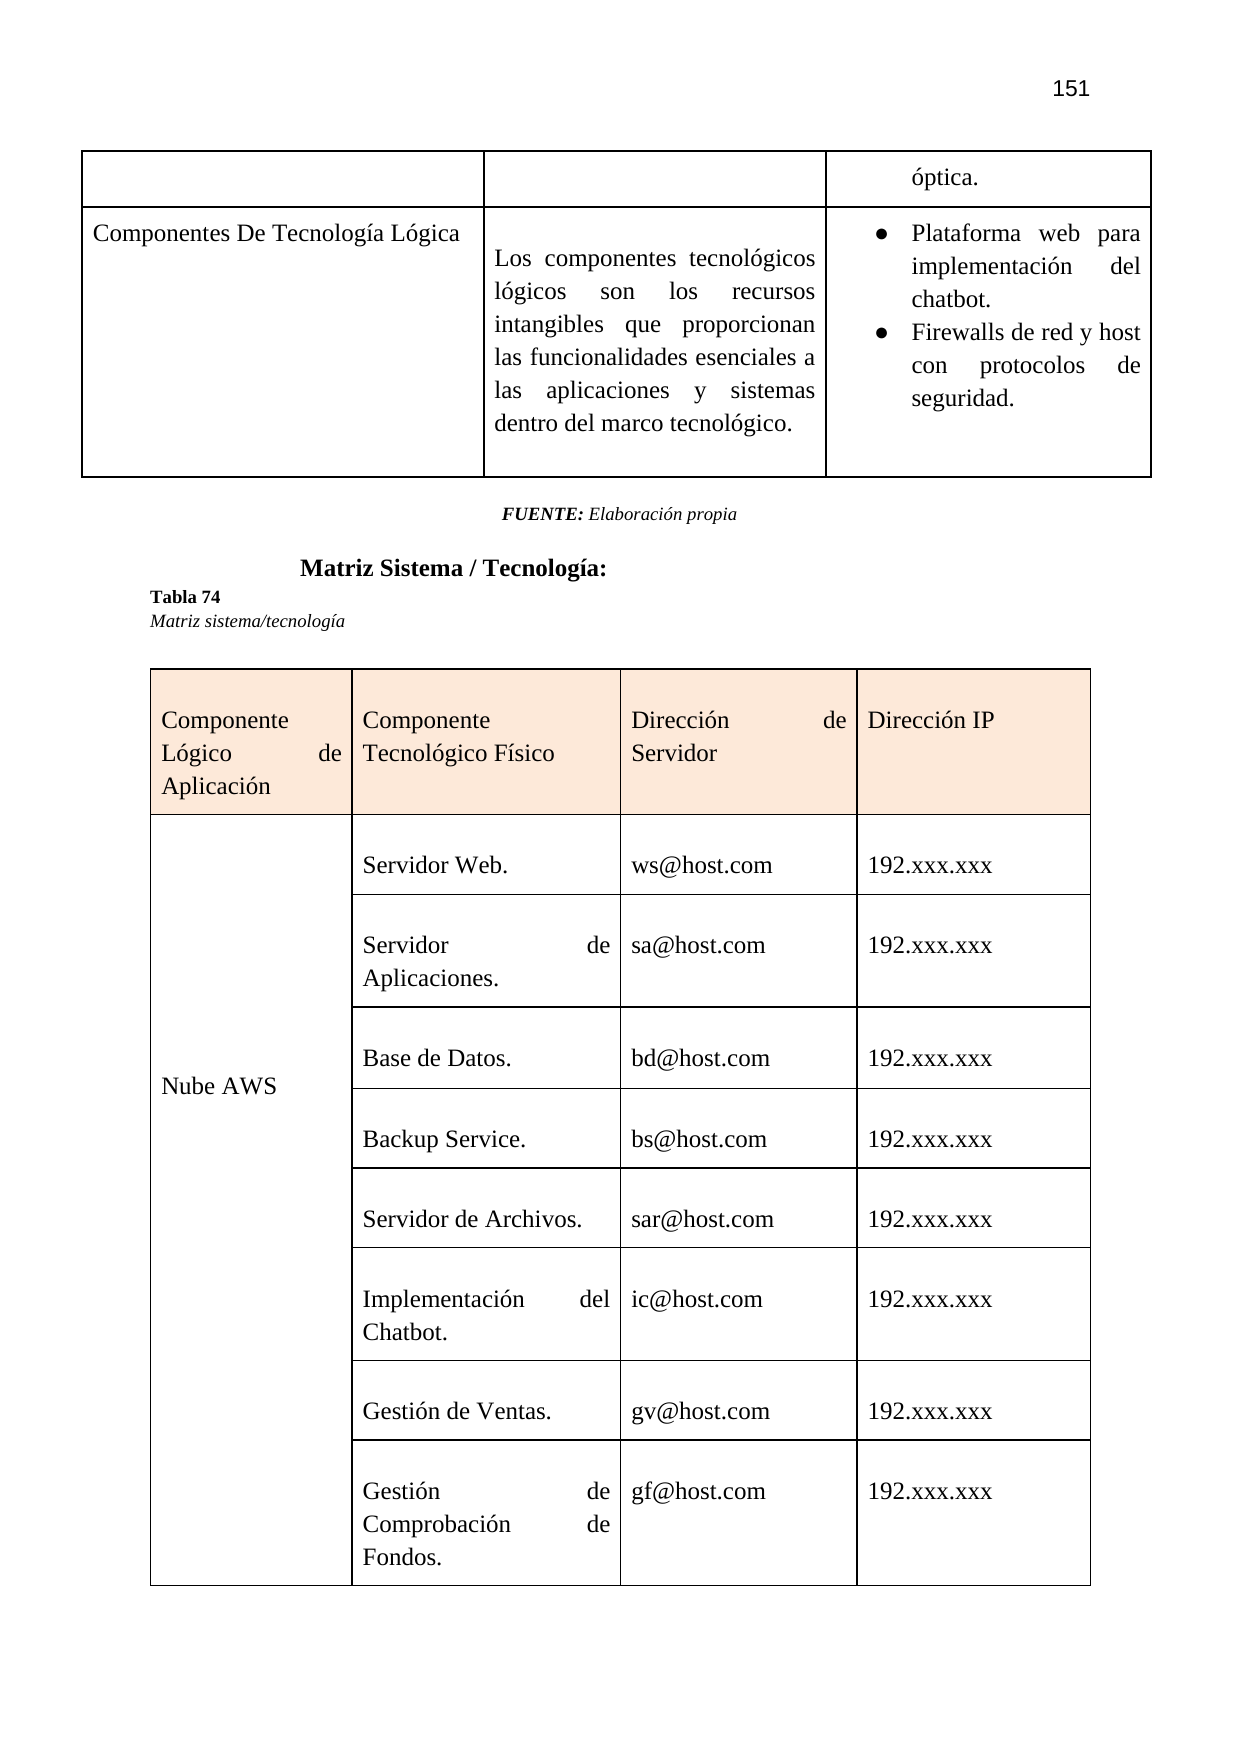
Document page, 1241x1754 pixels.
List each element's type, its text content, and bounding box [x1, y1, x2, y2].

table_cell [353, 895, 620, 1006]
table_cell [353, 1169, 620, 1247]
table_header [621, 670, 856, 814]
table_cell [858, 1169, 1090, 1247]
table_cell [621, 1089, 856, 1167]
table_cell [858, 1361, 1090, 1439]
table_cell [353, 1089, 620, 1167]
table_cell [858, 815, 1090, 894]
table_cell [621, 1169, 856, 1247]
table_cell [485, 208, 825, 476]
text Tabla 74 [150, 586, 1090, 607]
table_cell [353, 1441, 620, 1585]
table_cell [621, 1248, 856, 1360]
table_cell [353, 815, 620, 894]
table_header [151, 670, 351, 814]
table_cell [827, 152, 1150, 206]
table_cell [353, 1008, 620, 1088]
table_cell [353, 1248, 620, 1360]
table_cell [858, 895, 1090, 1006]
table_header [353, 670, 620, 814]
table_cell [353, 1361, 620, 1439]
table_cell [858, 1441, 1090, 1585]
text FUENTE: Elaboración propia [150, 503, 1090, 524]
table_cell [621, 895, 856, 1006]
text Matriz sistema/tecnología [150, 610, 1090, 632]
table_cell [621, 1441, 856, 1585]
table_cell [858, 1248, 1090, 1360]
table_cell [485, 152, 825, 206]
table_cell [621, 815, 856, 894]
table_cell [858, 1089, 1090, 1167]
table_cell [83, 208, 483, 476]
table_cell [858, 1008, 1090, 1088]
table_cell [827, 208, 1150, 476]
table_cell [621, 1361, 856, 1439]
text Matriz Sistema / Tecnología: [300, 553, 1090, 581]
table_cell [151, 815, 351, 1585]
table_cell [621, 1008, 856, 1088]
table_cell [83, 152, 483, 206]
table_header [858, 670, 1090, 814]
